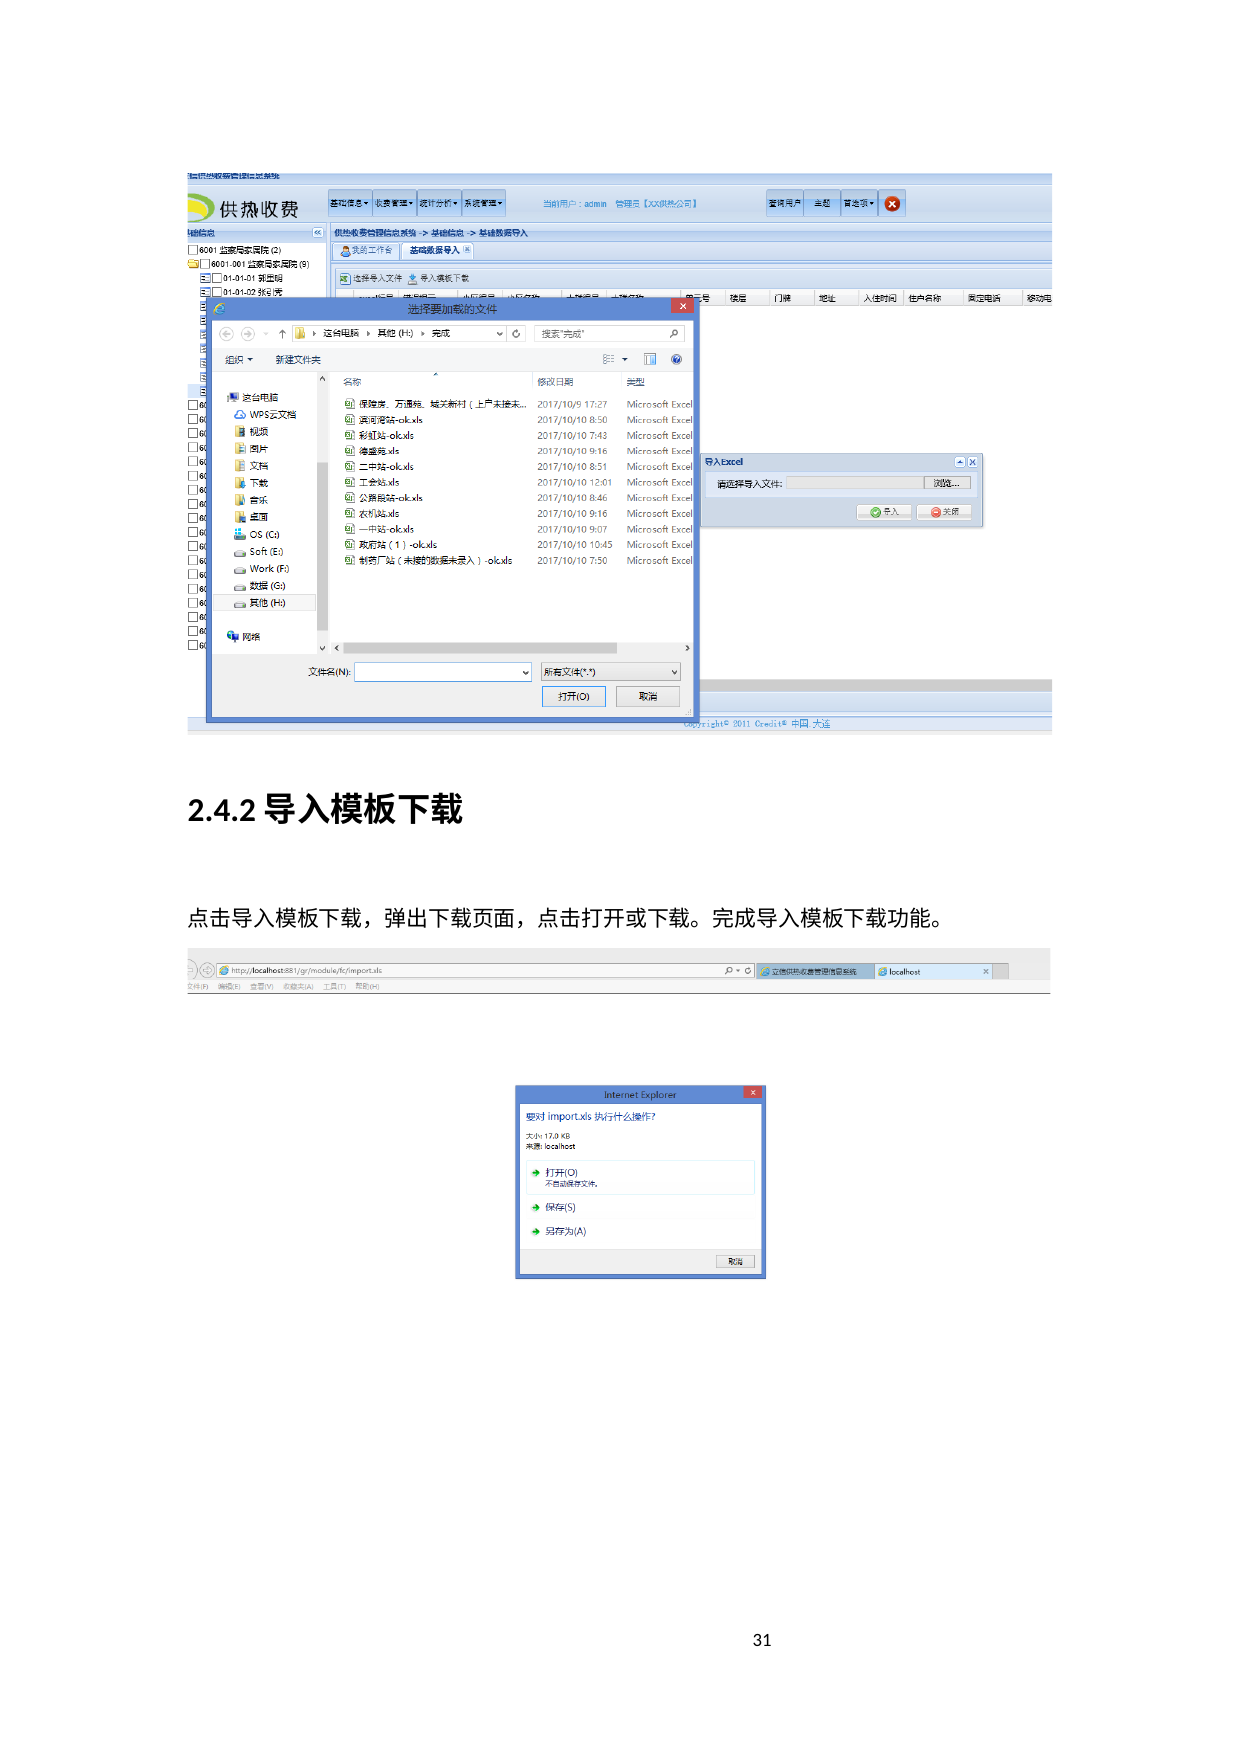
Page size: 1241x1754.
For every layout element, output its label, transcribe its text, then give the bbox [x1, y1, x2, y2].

picture [187, 948, 1051, 1341]
picture [187, 173, 1053, 735]
text 点击导入模板下载，弹出下载页面，点击打开或下载。完成导入模板下载功能。 [187, 901, 1053, 933]
subtitle 2.4.2 导入模板下载 [187, 774, 1053, 839]
